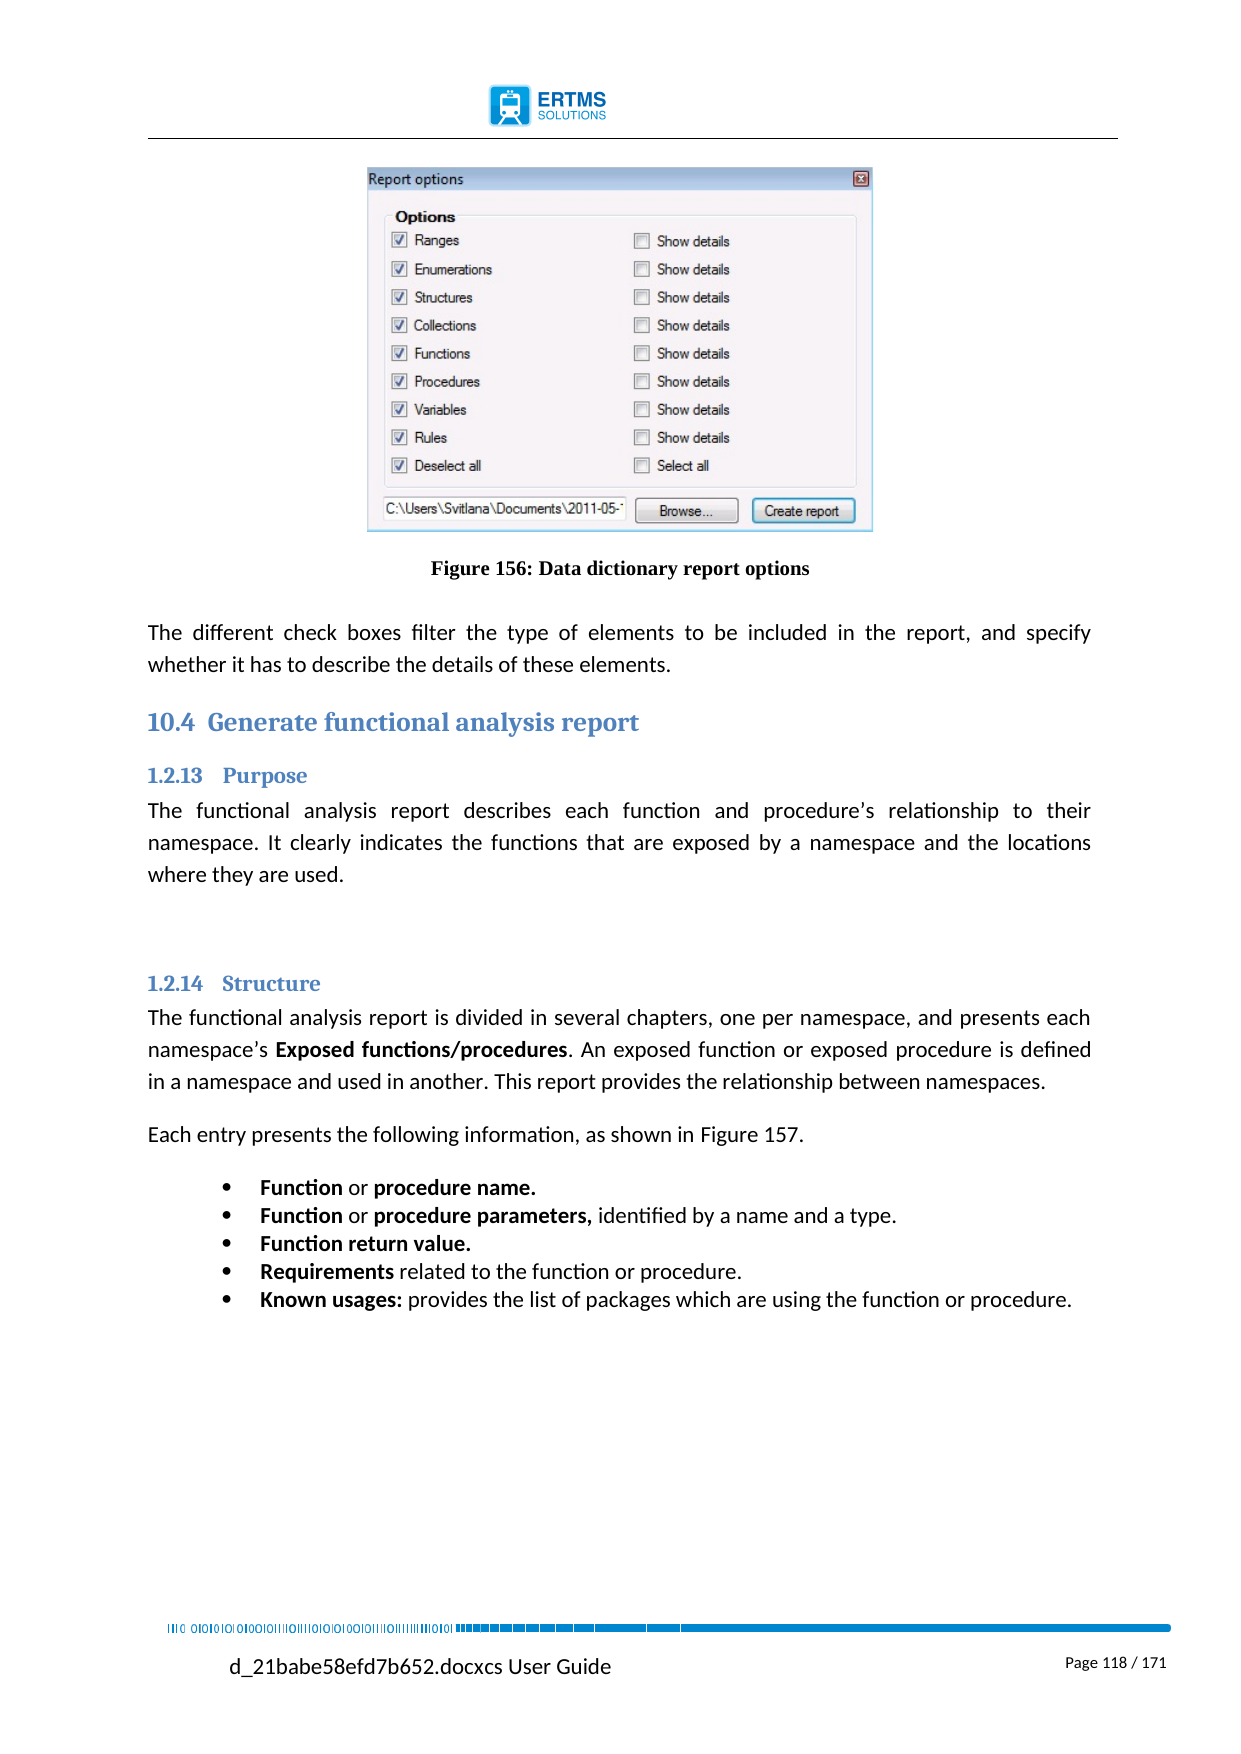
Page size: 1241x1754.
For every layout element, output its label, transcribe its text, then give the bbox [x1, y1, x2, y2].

picture [167, 1624, 1171, 1633]
list Known usages: provides the list of packages which are using the function or procedure. [223, 1286, 1093, 1313]
subtitle Structure [148, 970, 1093, 997]
picture [477, 73, 617, 138]
text The functional analysis report describes each function and procedure’s relationship to their namespace. It clearly indicates the functions that are exposed by a namespace and the locations where they are used. [148, 796, 1093, 888]
subtitle Generate functional analysis report [148, 707, 1093, 738]
text The different check boxes filter the type of elements to be included in the report, and specify whether it has to describe the details of these elements. [148, 618, 1093, 678]
text The functional analysis report is divided in several chapters, one per namespace, and presents each namespace’s Exposed functions/procedures. An exposed function or exposed procedure is defined in a namespace and used in another. This report provides the relationship between namespaces. [148, 1003, 1093, 1095]
list Function or procedure name. [223, 1173, 1093, 1201]
list Function return value. [223, 1229, 1093, 1257]
subtitle Purpose [148, 763, 1093, 789]
picture [367, 167, 874, 532]
list Requirements related to the function or procedure. [223, 1257, 1093, 1286]
list Function or procedure parameters, identified by a name and a type. [223, 1201, 1093, 1229]
